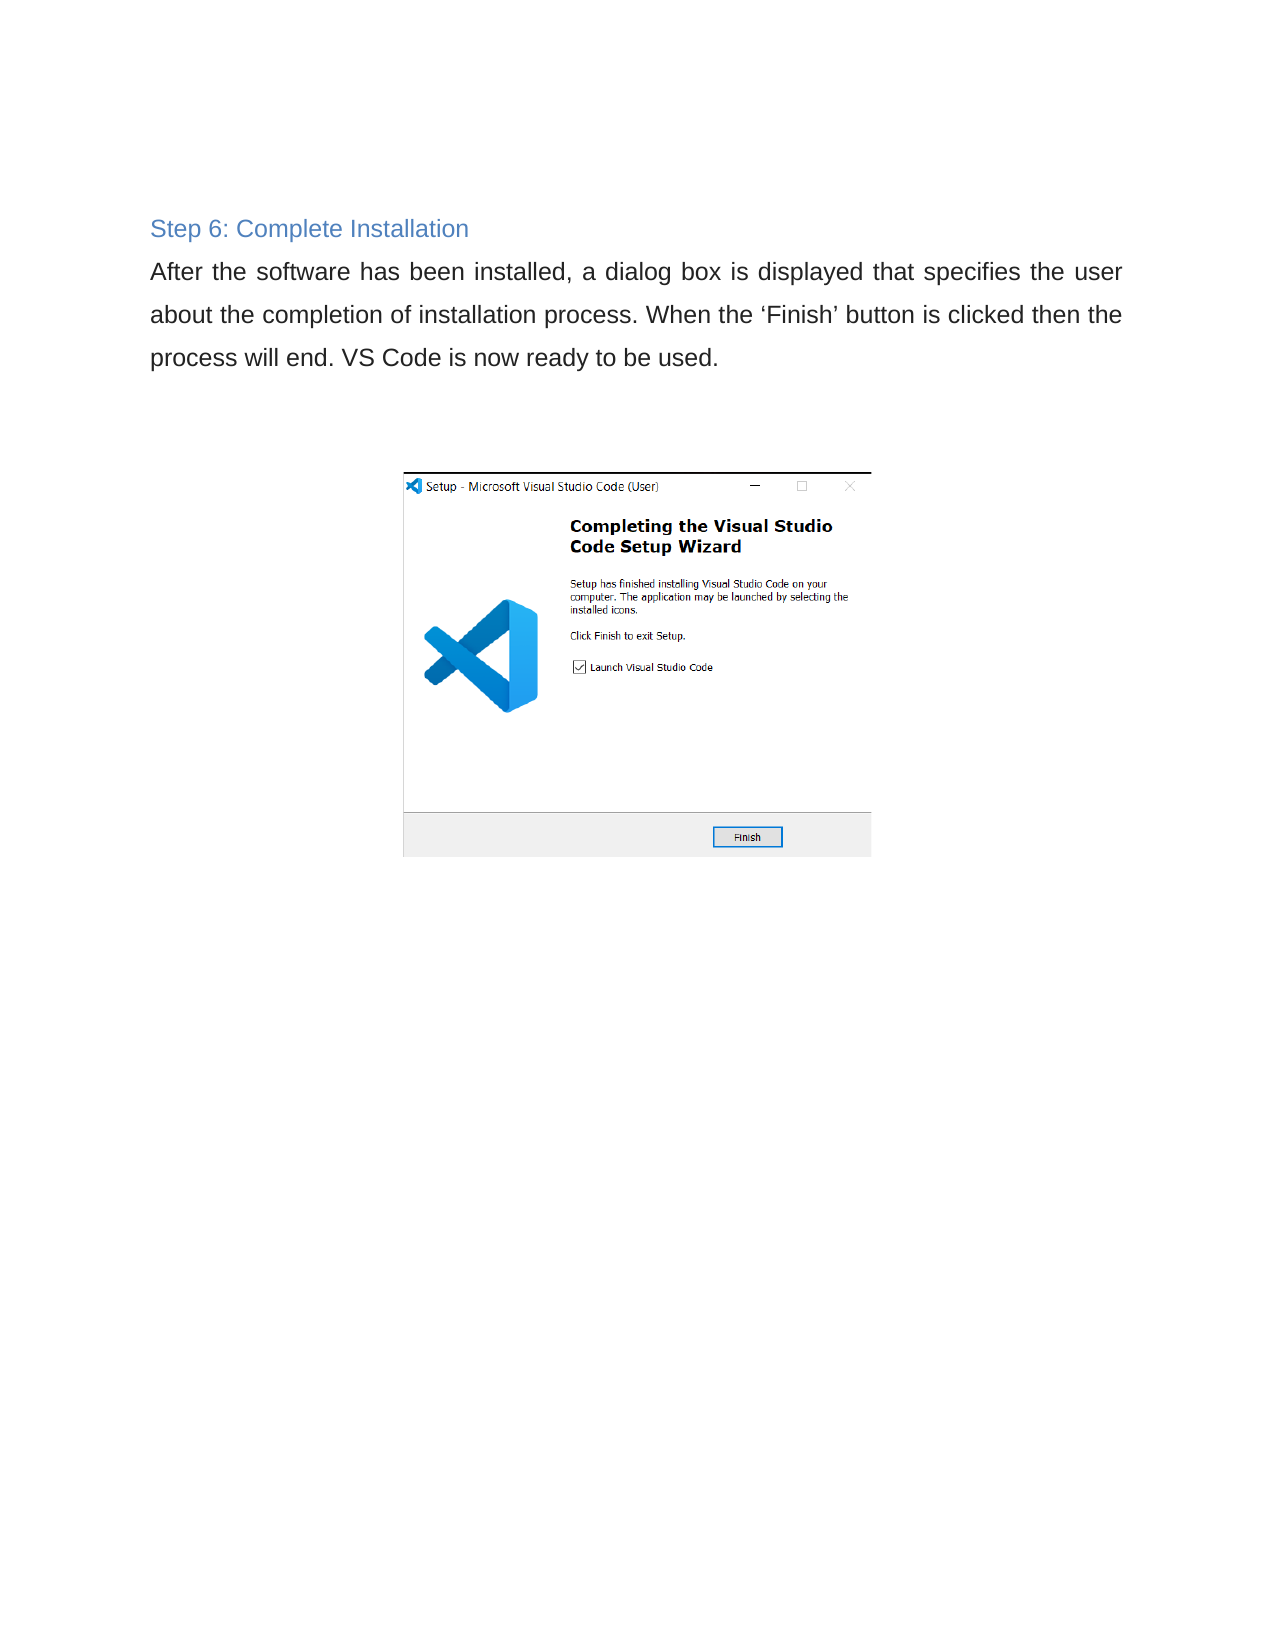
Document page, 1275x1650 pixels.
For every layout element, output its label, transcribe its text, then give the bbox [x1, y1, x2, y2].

subtitle Step 6: Complete Installation [150, 214, 1125, 243]
picture [403, 472, 872, 857]
text After the software has been installed, a dialog box is displayed that specifies the user about the completion of installation process. When the ‘Finish’ button is clicked then the process will end. VS Code is now ready to be used. [150, 257, 1125, 372]
